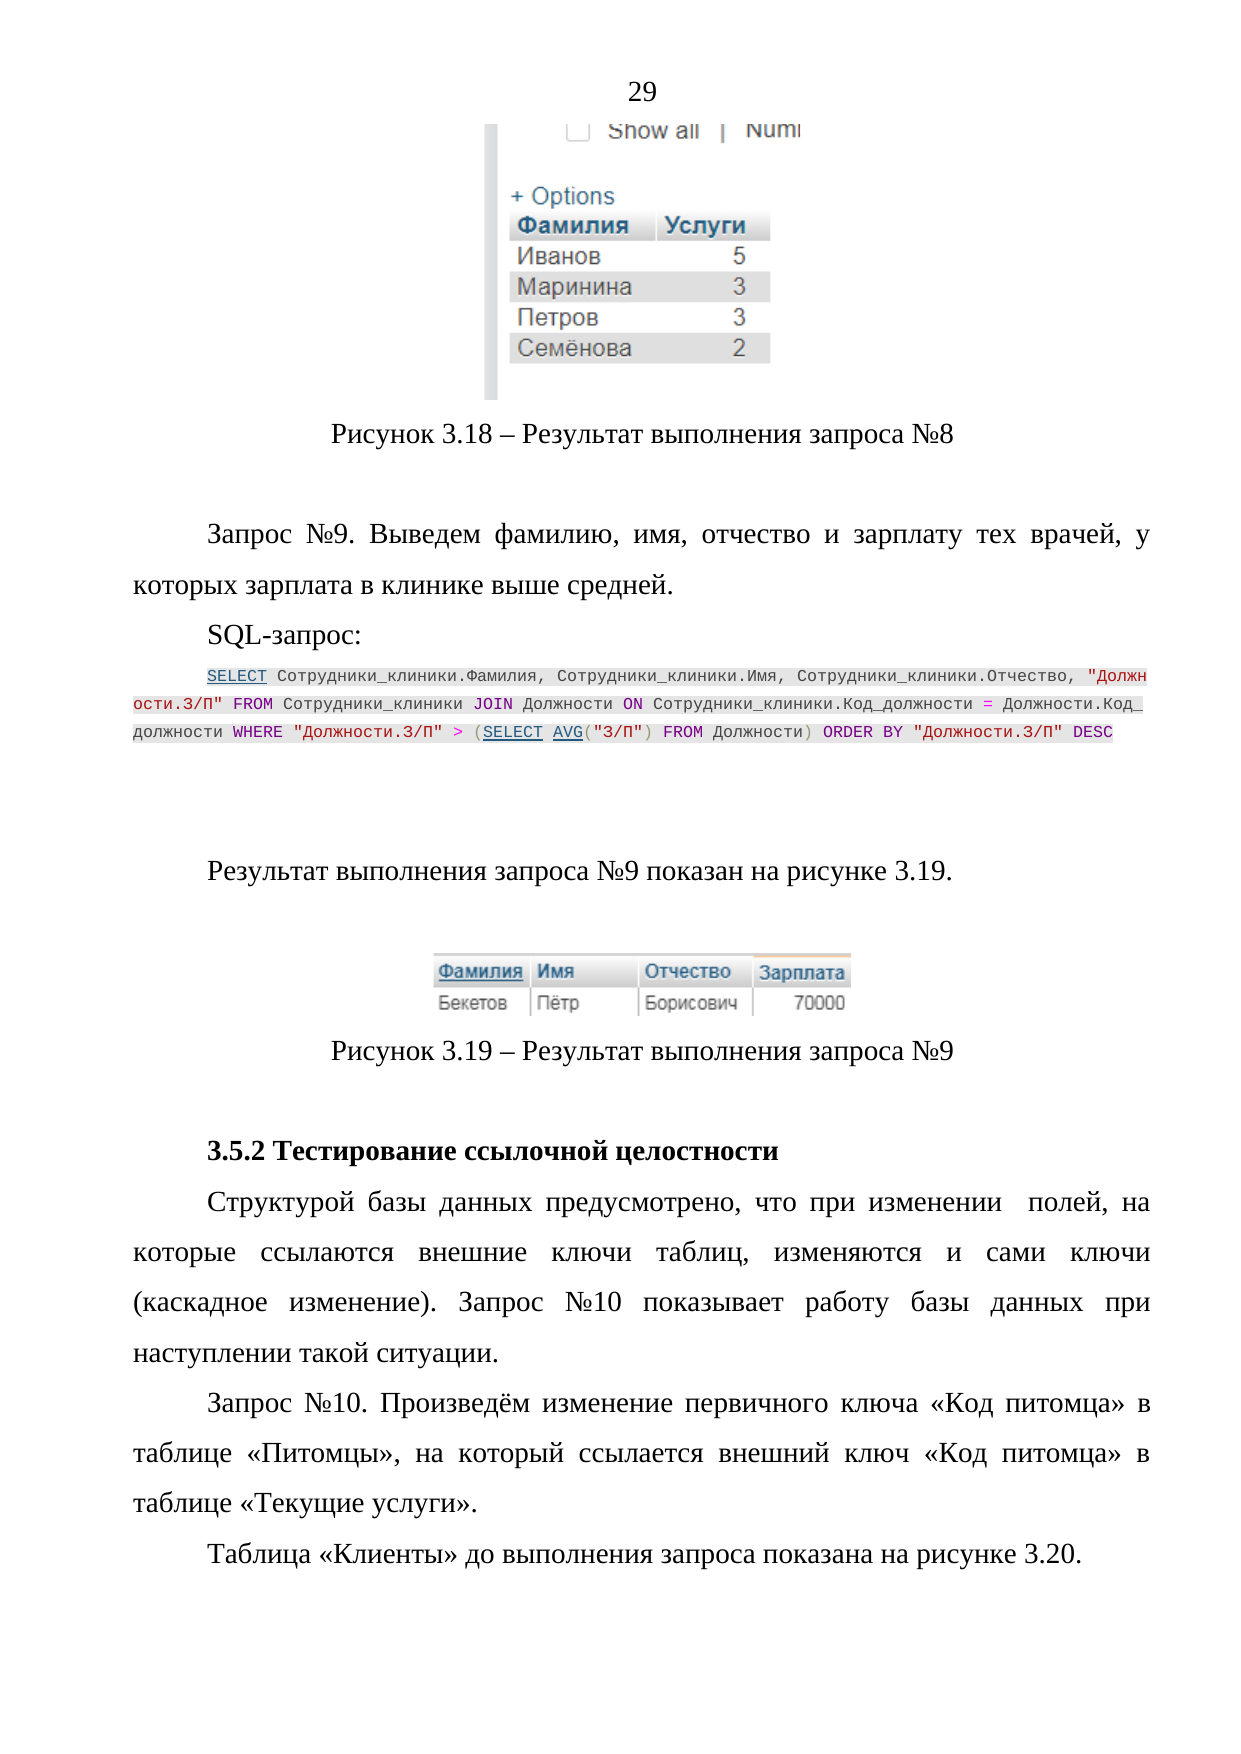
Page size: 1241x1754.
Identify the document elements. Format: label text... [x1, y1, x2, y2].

text Рисунок 3.19 – Результат выполнения запроса №9 [133, 1033, 1152, 1066]
text Структурой базы данных предусмотрено, что при изменении полей, на которые ссылаются внешние ключи таблиц, изменяются и сами ключи (каскадное изменение). Запрос №10 показывает работу базы данных при наступлении такой ситуации. [133, 1184, 1152, 1368]
picture [484, 124, 800, 400]
text Рисунок 3.18 – Результат выполнения запроса №8 [133, 416, 1152, 449]
text SQL-запрос: [133, 617, 1152, 651]
text Результат выполнения запроса №9 показан на рисунке 3.19. [133, 853, 1152, 886]
text Запрос №9. Выведем фамилию, имя, отчество и зарплату тех врачей, у которых зарплата в клинике выше средней. [133, 517, 1152, 600]
text Таблица «Клиенты» до выполнения запроса показана на рисунке 3.20. [133, 1536, 1152, 1569]
text Запрос №10. Произведём изменение первичного ключа «Код питомца» в таблице «Питомцы», на который ссылается внешний ключ «Код питомца» в таблице «Текущие услуги». [133, 1385, 1152, 1519]
subtitle 3.5.2 Тестирование ссылочной целостности [133, 1133, 1152, 1167]
picture [433, 953, 851, 1016]
text SELECT Сотрудники_клиники.Фамилия, Сотрудники_клиники.Имя, Сотрудники_клиники.Отчество, "Должности.З/П" FROM Сотрудники_клиники JOIN Должности ON Сотрудники_клиники.Код_должности = Должности.Код_должности WHERE "Должности.З/П" > (SELECT AVG("З/П") FROM Должности) ORDER BY "Должности.З/П" DESC [133, 667, 1152, 743]
